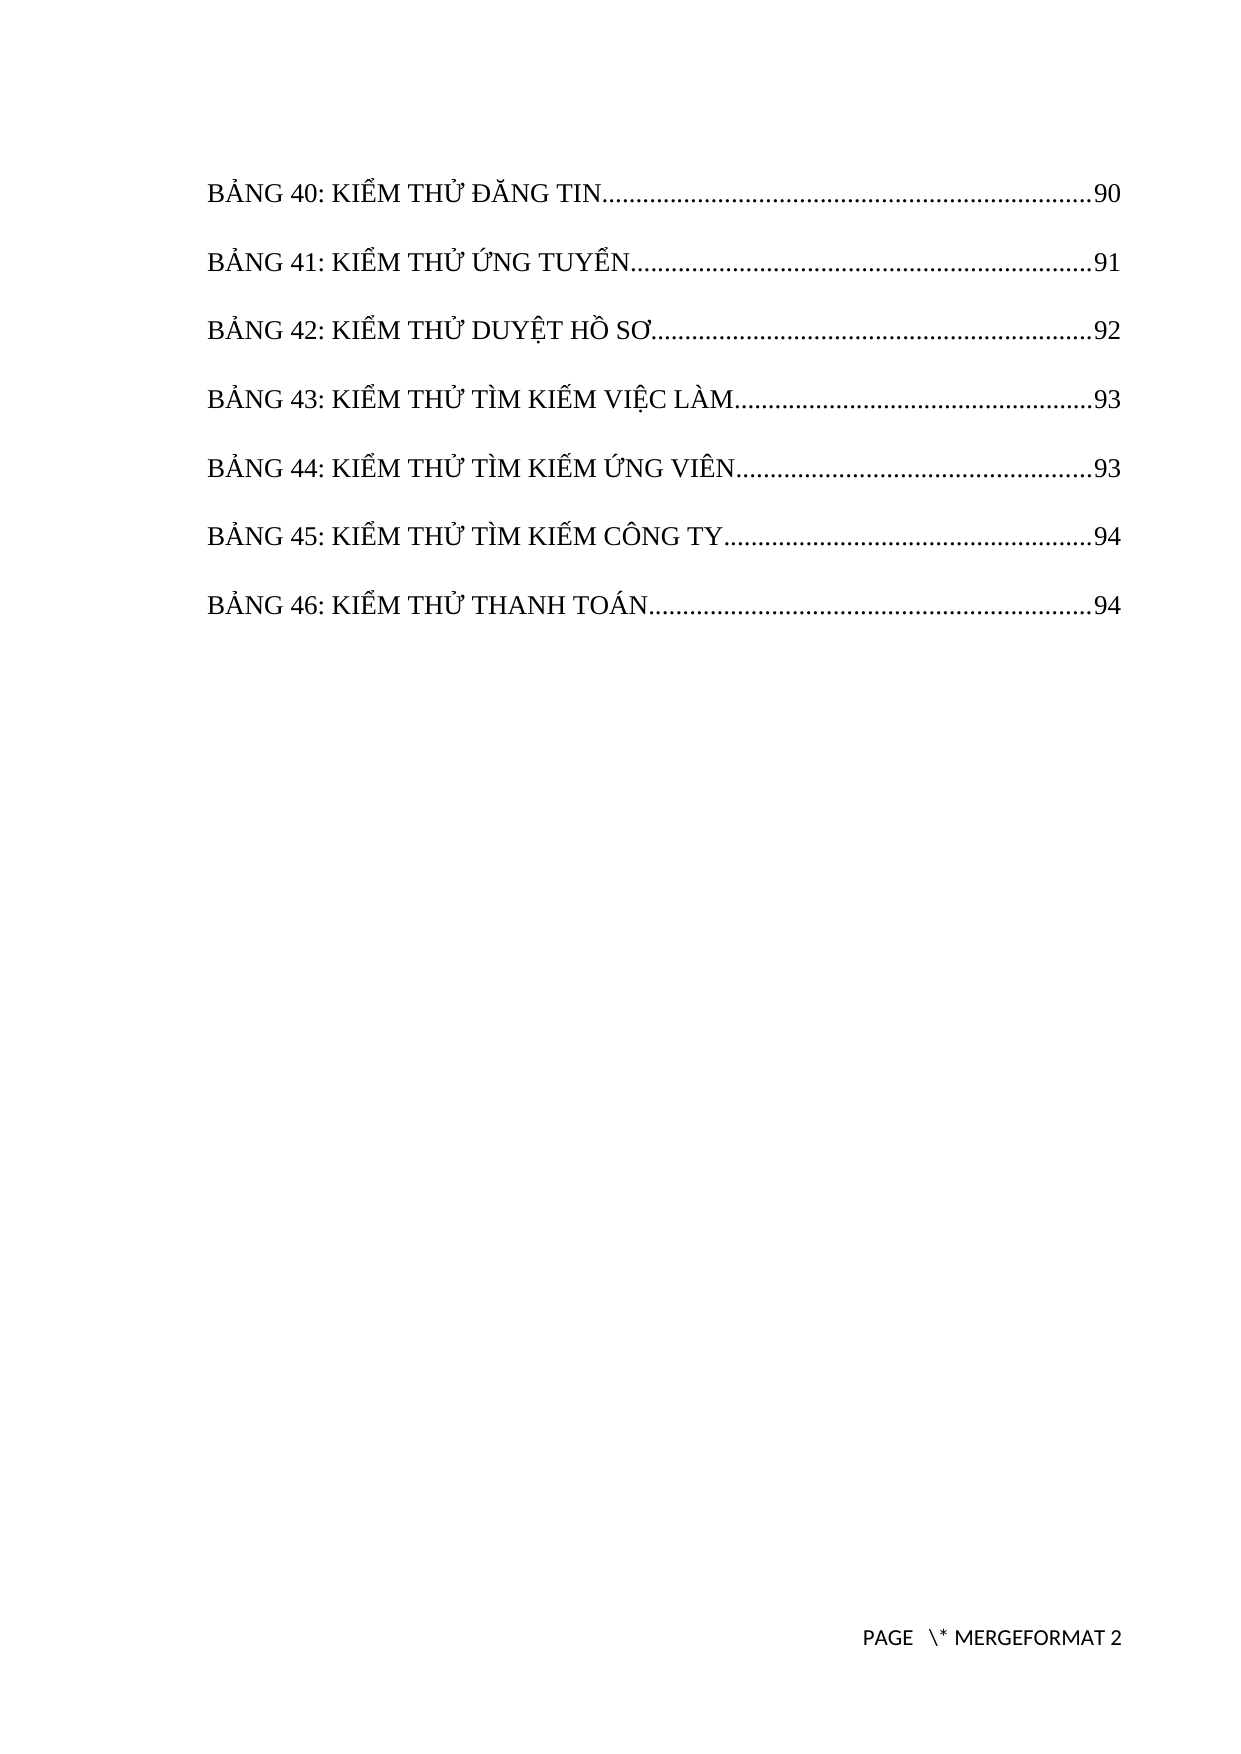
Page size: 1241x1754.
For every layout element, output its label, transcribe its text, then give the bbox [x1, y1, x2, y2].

text Bảng 41: Kiểm thử ứng tuyển 91 [207, 246, 1122, 277]
text Bảng 45: Kiểm thử tìm kiếm công ty 94 [207, 520, 1122, 552]
text Bảng 43: Kiểm thử tìm kiếm việc làm 93 [207, 383, 1122, 414]
text Bảng 42: Kiểm thử duyệt hồ sơ 92 [207, 314, 1122, 346]
text Bảng 44: Kiểm thử tìm kiếm ứng viên 93 [207, 452, 1122, 483]
text Bảng 46: Kiểm thử thanh toán 94 [207, 589, 1122, 620]
text Bảng 40: Kiểm thử đăng tin 90 [207, 177, 1122, 208]
